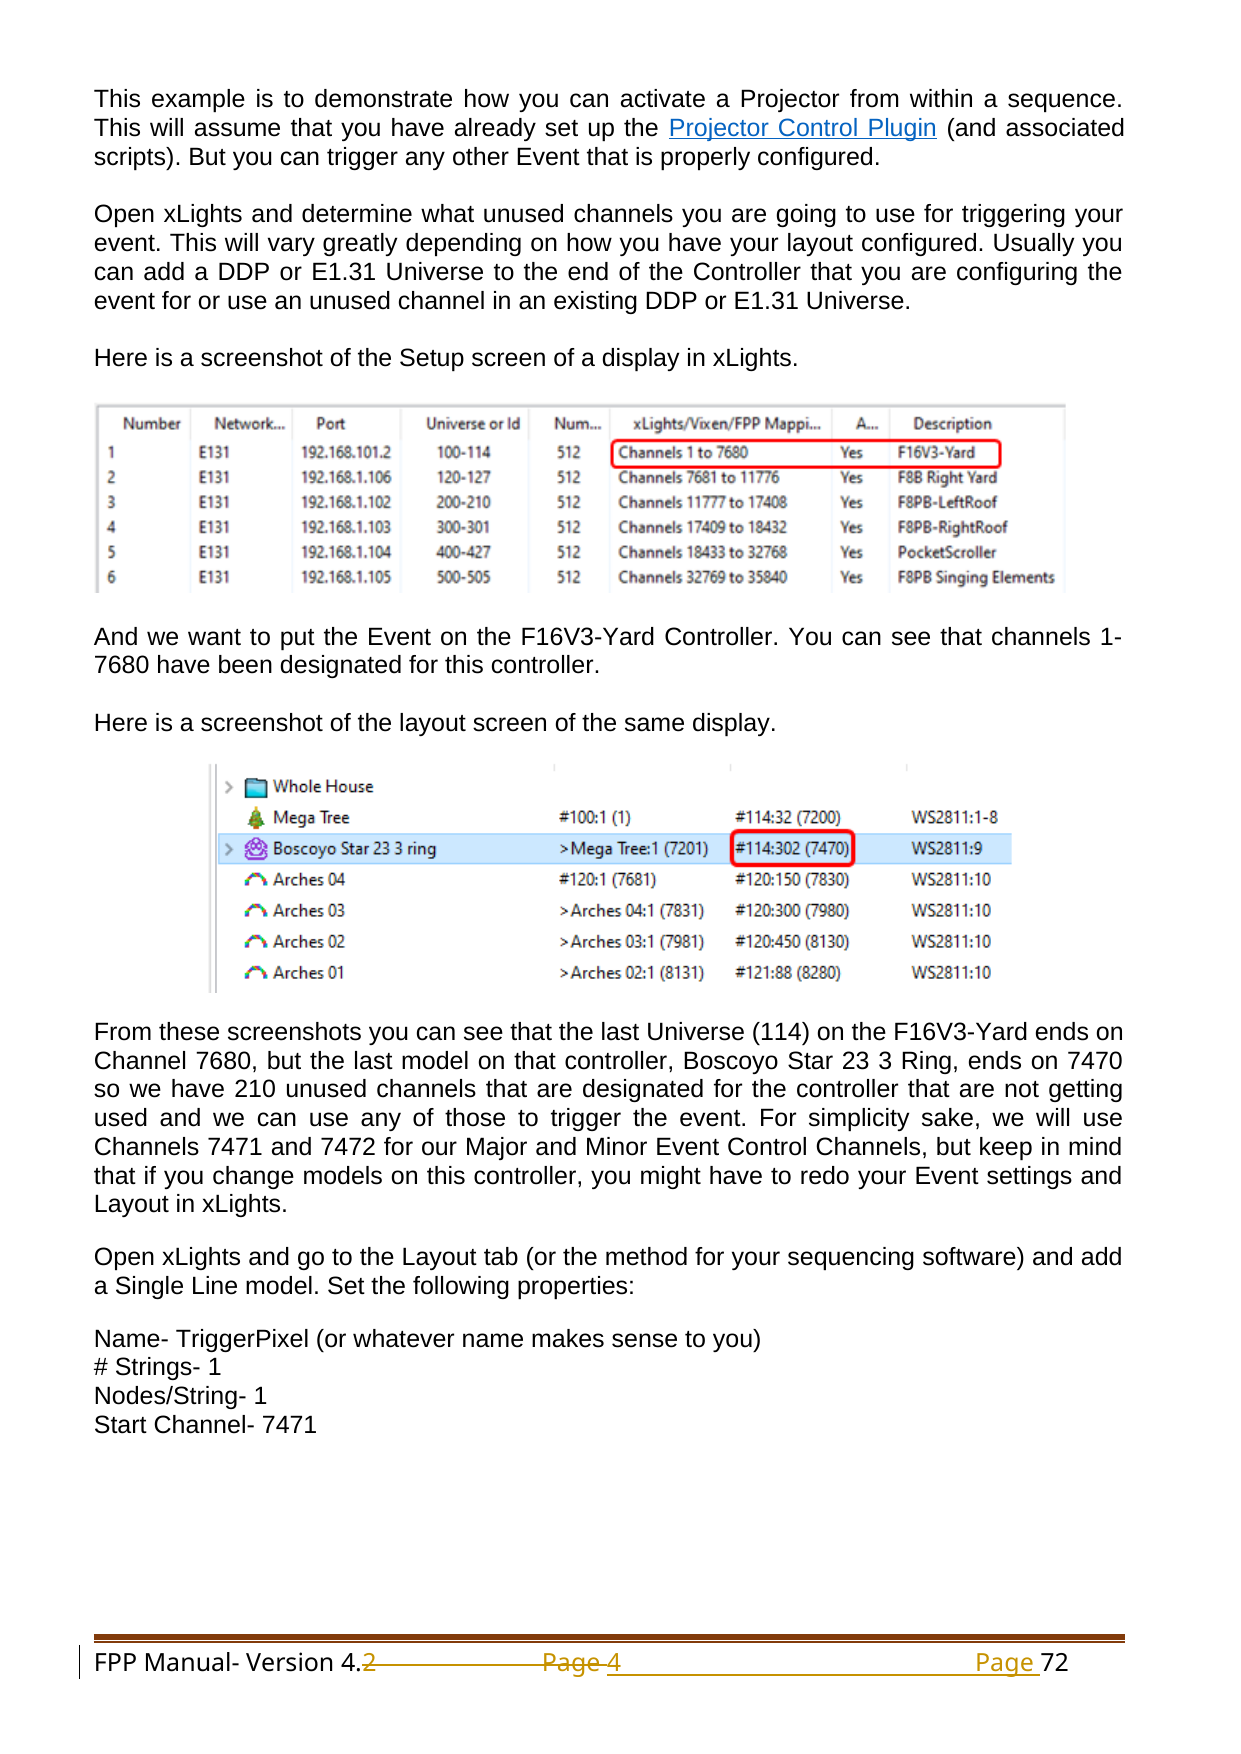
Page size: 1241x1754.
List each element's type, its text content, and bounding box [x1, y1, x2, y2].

text # Strings- 1 [94, 1352, 1125, 1381]
text Nodes/String- 1 [94, 1381, 1125, 1410]
text Here is a screenshot of the layout screen of the same display. [94, 708, 1125, 737]
text And we want to put the Event on the F16V3-Yard Controller. You can see that channels 1-7680 have been designated for this controller. [94, 622, 1125, 679]
text Open xLights and go to the Layout tab (or the method for your sequencing software) and add a Single Line model. Set the following properties: [94, 1242, 1125, 1300]
text This example is to demonstrate how you can activate a Projector from within a sequence. This will assume that you have already set up the Projector Control Plugin (and associated scripts). But you can trigger any other Event that is properly configured. [94, 84, 1125, 171]
text Name- TriggerPixel (or whatever name makes sense to you) [94, 1324, 1125, 1352]
picture [207, 760, 1012, 993]
text Start Channel- 7471 [94, 1410, 1125, 1439]
text Here is a screenshot of the Setup screen of a display in xLights. [94, 343, 1125, 372]
picture [93, 400, 1066, 593]
text From these screenshots you can see that the last Universe (114) on the F16V3-Yard ends on Channel 7680, but the last model on that controller, Boscoyo Star 23 3 Ring, ends on 7470 so we have 210 unused channels that are designated for the controller that are not getting used and we can use any of those to trigger the event. For simplicity sake, we will use Channels 7471 and 7472 for our Major and Minor Event Control Channels, but keep in mind that if you change models on this controller, you might have to redo your Event settings and Layout in xLights. [94, 1017, 1125, 1218]
text Open xLights and determine what unused channels you are going to use for triggering your event. This will vary greatly depending on how you have your layout configured. Usually you can add a DDP or E1.31 Universe to the end of the Controller that you are configuring the event for or use an unused channel in an existing DDP or E1.31 Universe. [94, 199, 1125, 314]
